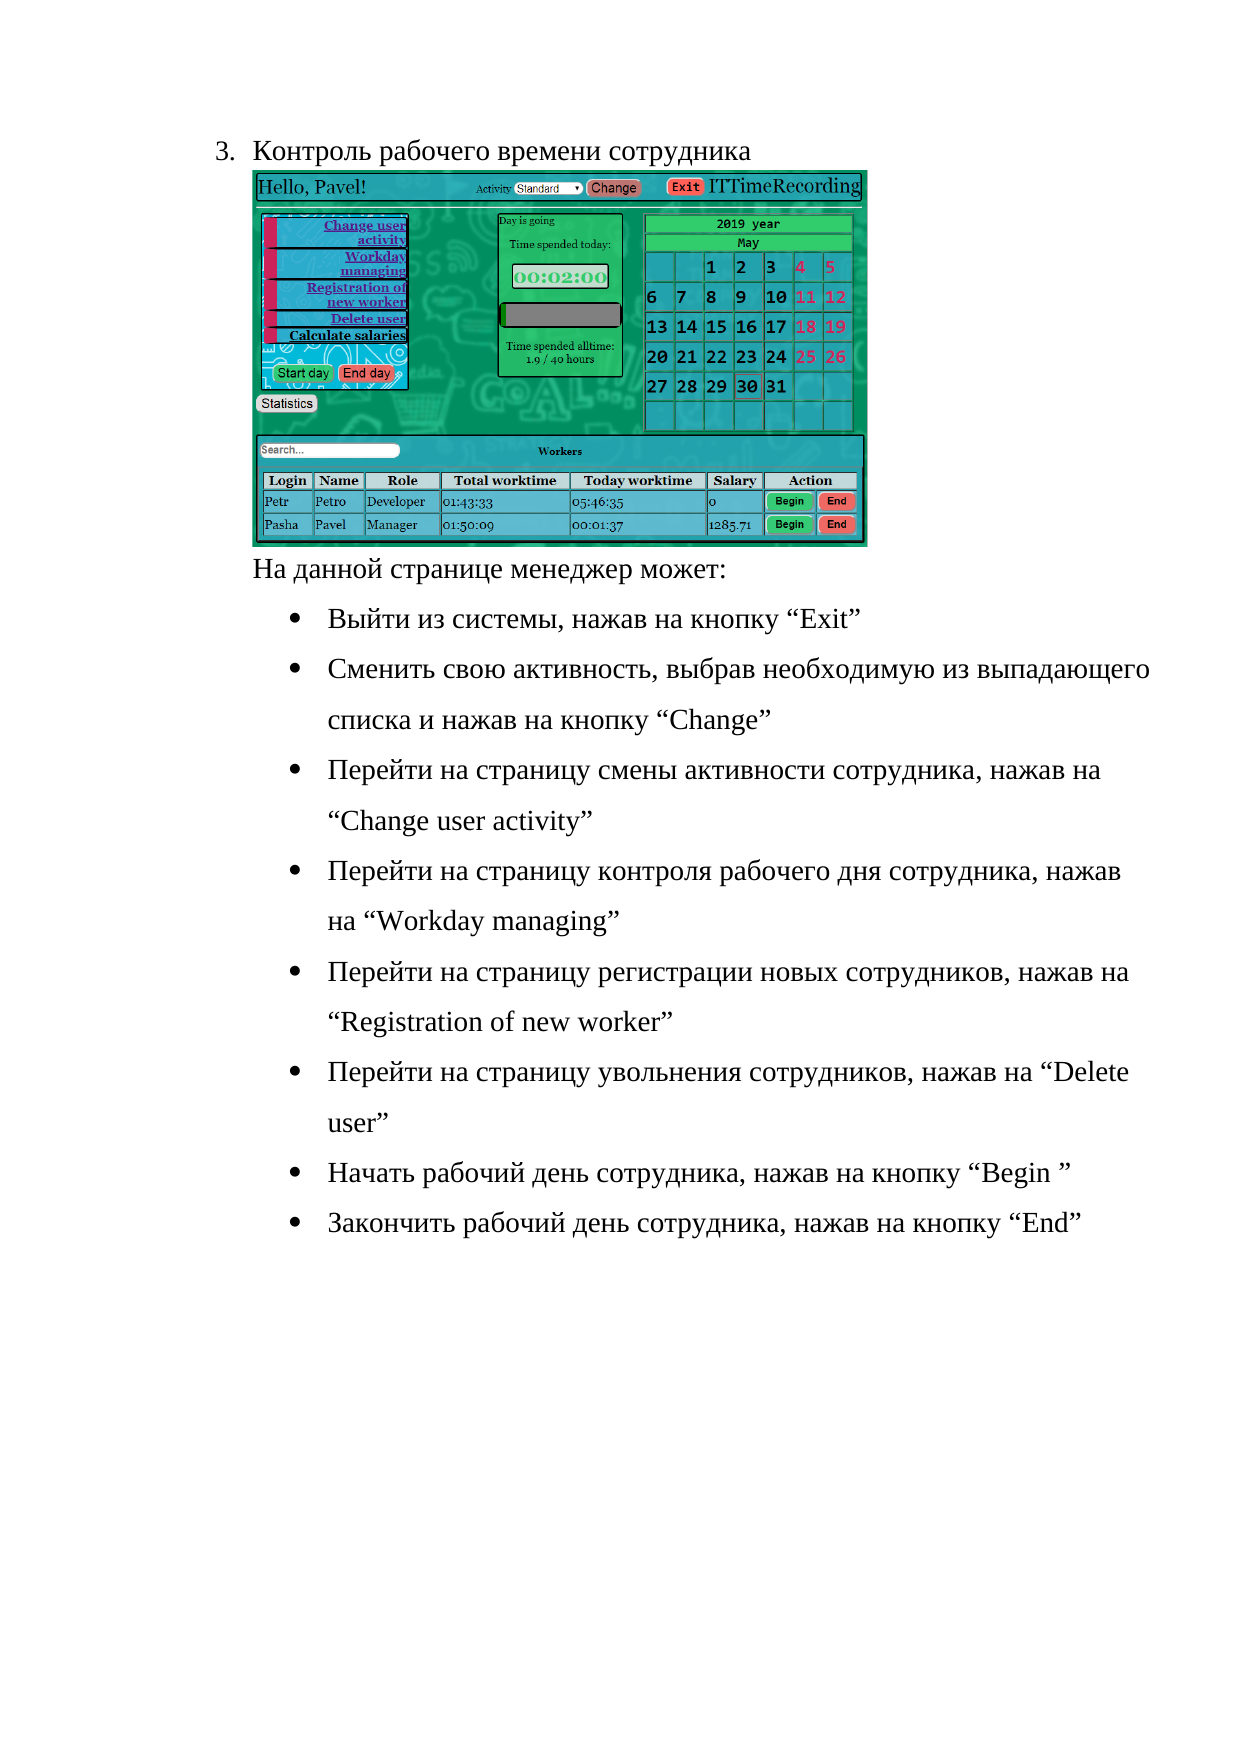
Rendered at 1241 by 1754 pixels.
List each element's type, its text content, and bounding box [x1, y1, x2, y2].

list Перейти на страницу регистрации новых сотрудников, нажав на “Registration of new worker” [290, 954, 1152, 1038]
list Перейти на страницу увольнения сотрудников, нажав на “Delete user” [290, 1054, 1152, 1138]
list Сменить свою активность, выбрав необходимую из выпадающего списка и нажав на кнопку “Change” [290, 652, 1152, 736]
list Выйти из системы, нажав на кнопку “Exit” [290, 601, 1152, 635]
picture [252, 170, 868, 547]
list Перейти на страницу смены активности сотрудника, нажав на “Change user activity” [290, 752, 1152, 836]
list Начать рабочий день сотрудника, нажав на кнопку “Begin ” [290, 1155, 1152, 1189]
list Перейти на страницу контроля рабочего дня сотрудника, нажав на “Workday managing” [290, 853, 1152, 937]
list На данной странице менеджер может: [252, 551, 1152, 584]
list Закончить рабочий день сотрудника, нажав на кнопку “End” [290, 1206, 1152, 1239]
